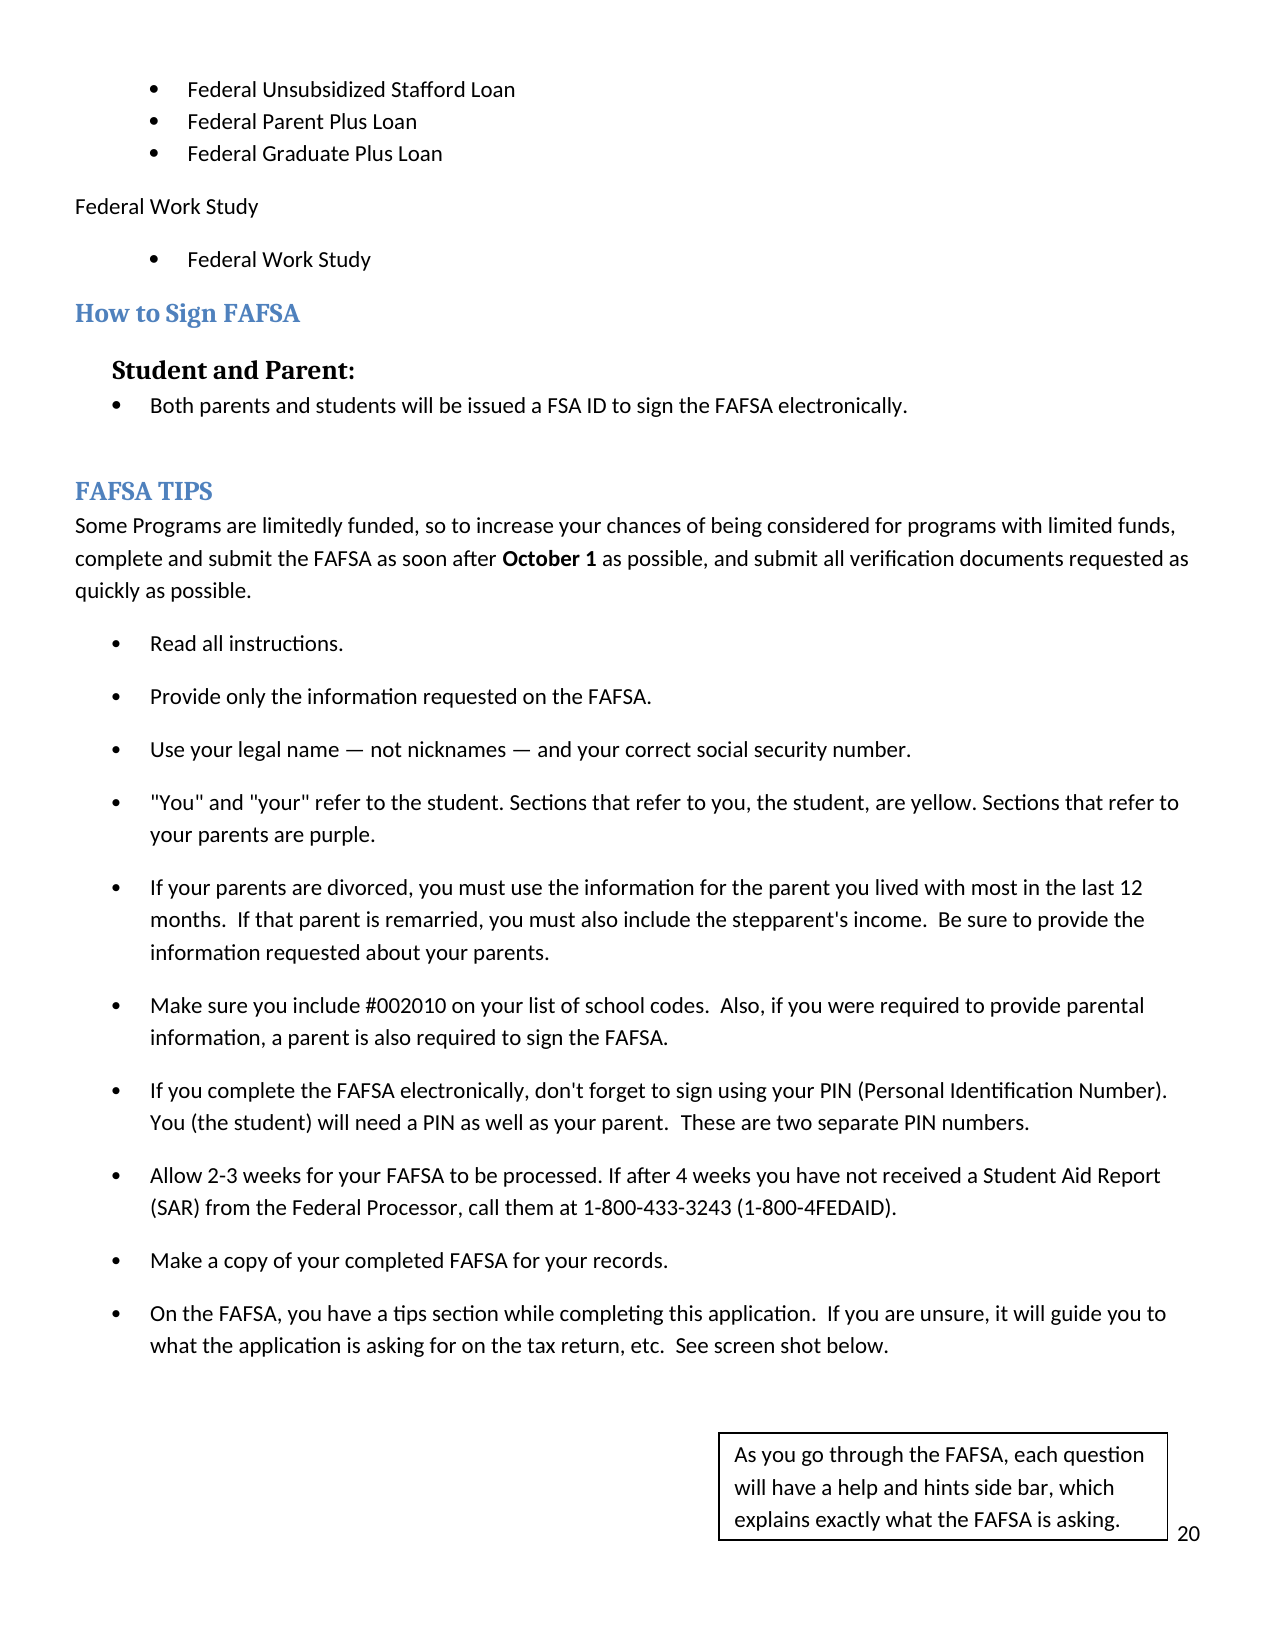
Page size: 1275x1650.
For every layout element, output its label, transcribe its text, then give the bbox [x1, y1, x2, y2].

list If you complete the FAFSA electronically, don't forget to sign using your PIN (Personal Identification Number). You (the student) will need a PIN as well as your parent. These are two separate PIN numbers. [112, 1076, 1200, 1136]
list Federal Unsubsidized Stafford Loan [150, 75, 1200, 103]
list Federal Parent Plus Loan [150, 107, 1200, 135]
subtitle How to Sign FAFSA [75, 298, 1200, 329]
list Read all instructions. [112, 629, 1200, 657]
list If your parents are divorced, you must use the information for the parent you lived with most in the last 12 months. If that parent is remarried, you must also include the stepparent's income. Be sure to provide the information requested about your parents. [112, 873, 1200, 966]
subtitle FAFSA TIPS [75, 476, 1200, 507]
list Use your legal name — not nicknames — and your correct social security number. [112, 735, 1200, 763]
list Both parents and students will be issued a FSA ID to sign the FAFSA electronically. [112, 391, 1200, 419]
list "You" and "your" refer to the student. Sections that refer to you, the student, are yellow. Sections that refer to your parents are purple. [112, 788, 1200, 848]
list Federal Work Study [150, 245, 1200, 273]
list Provide only the information requested on the FAFSA. [112, 682, 1200, 710]
list Allow 2-3 weeks for your FAFSA to be processed. If after 4 weeks you have not received a Student Aid Report (SAR) from the Federal Processor, call them at 1-800-433-3243 (1-800-4FEDAID). [112, 1161, 1200, 1221]
text Some Programs are limitedly funded, so to increase your chances of being considered for programs with limited funds, complete and submit the FAFSA as soon after October 1 as possible, and submit all verification documents requested as quickly as possible. [75, 512, 1200, 604]
list Federal Graduate Plus Loan [150, 139, 1200, 167]
list Make a copy of your completed FAFSA for your records. [112, 1246, 1200, 1274]
list Make sure you include #002010 on your list of school codes. Also, if you were required to provide parental information, a parent is also required to sign the FAFSA. [112, 991, 1200, 1051]
text Federal Work Study [75, 192, 1200, 220]
subtitle Student and Parent: [75, 355, 1200, 386]
list On the FAFSA, you have a tips section while completing this application. If you are unsure, it will guide you to what the application is asking for on the tax return, etc. See screen shot below. [112, 1299, 1200, 1359]
